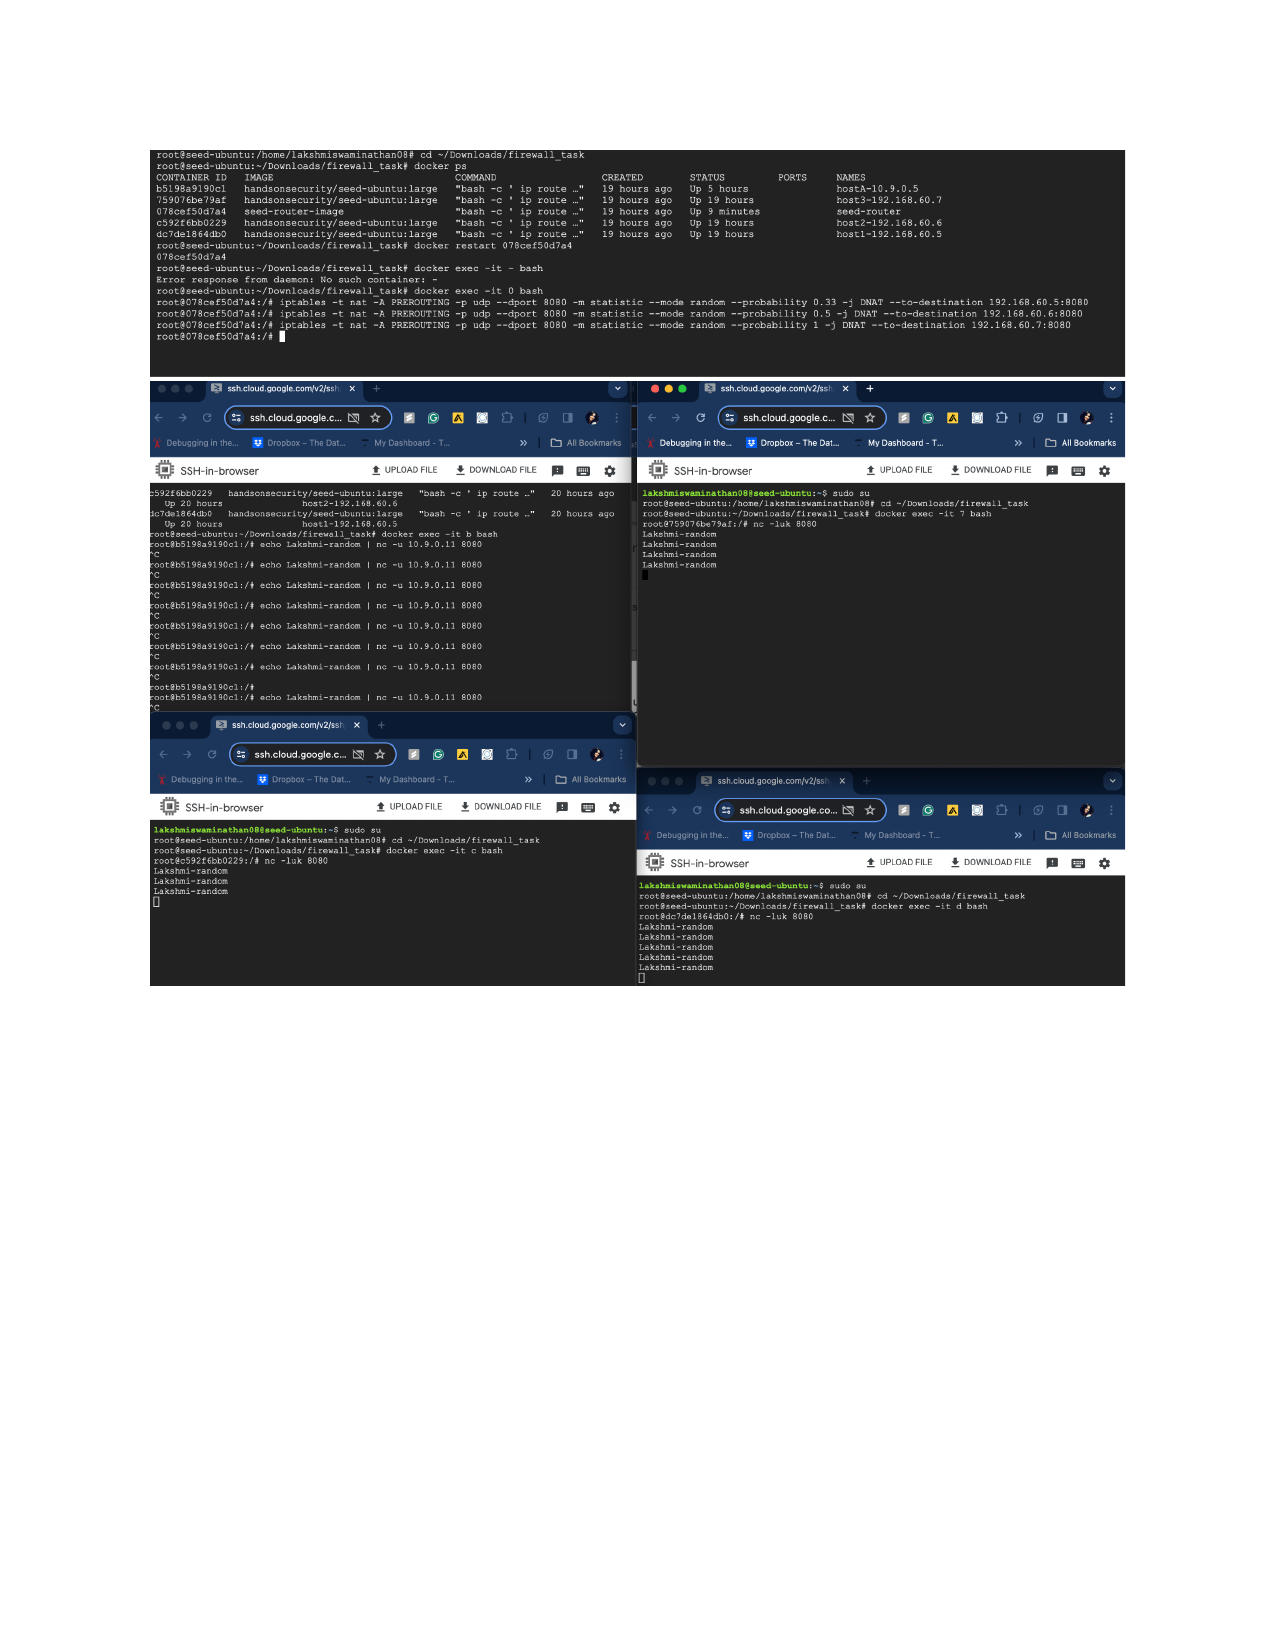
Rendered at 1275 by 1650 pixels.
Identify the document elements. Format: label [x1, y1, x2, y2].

picture [150, 381, 1125, 986]
picture [150, 150, 1125, 377]
